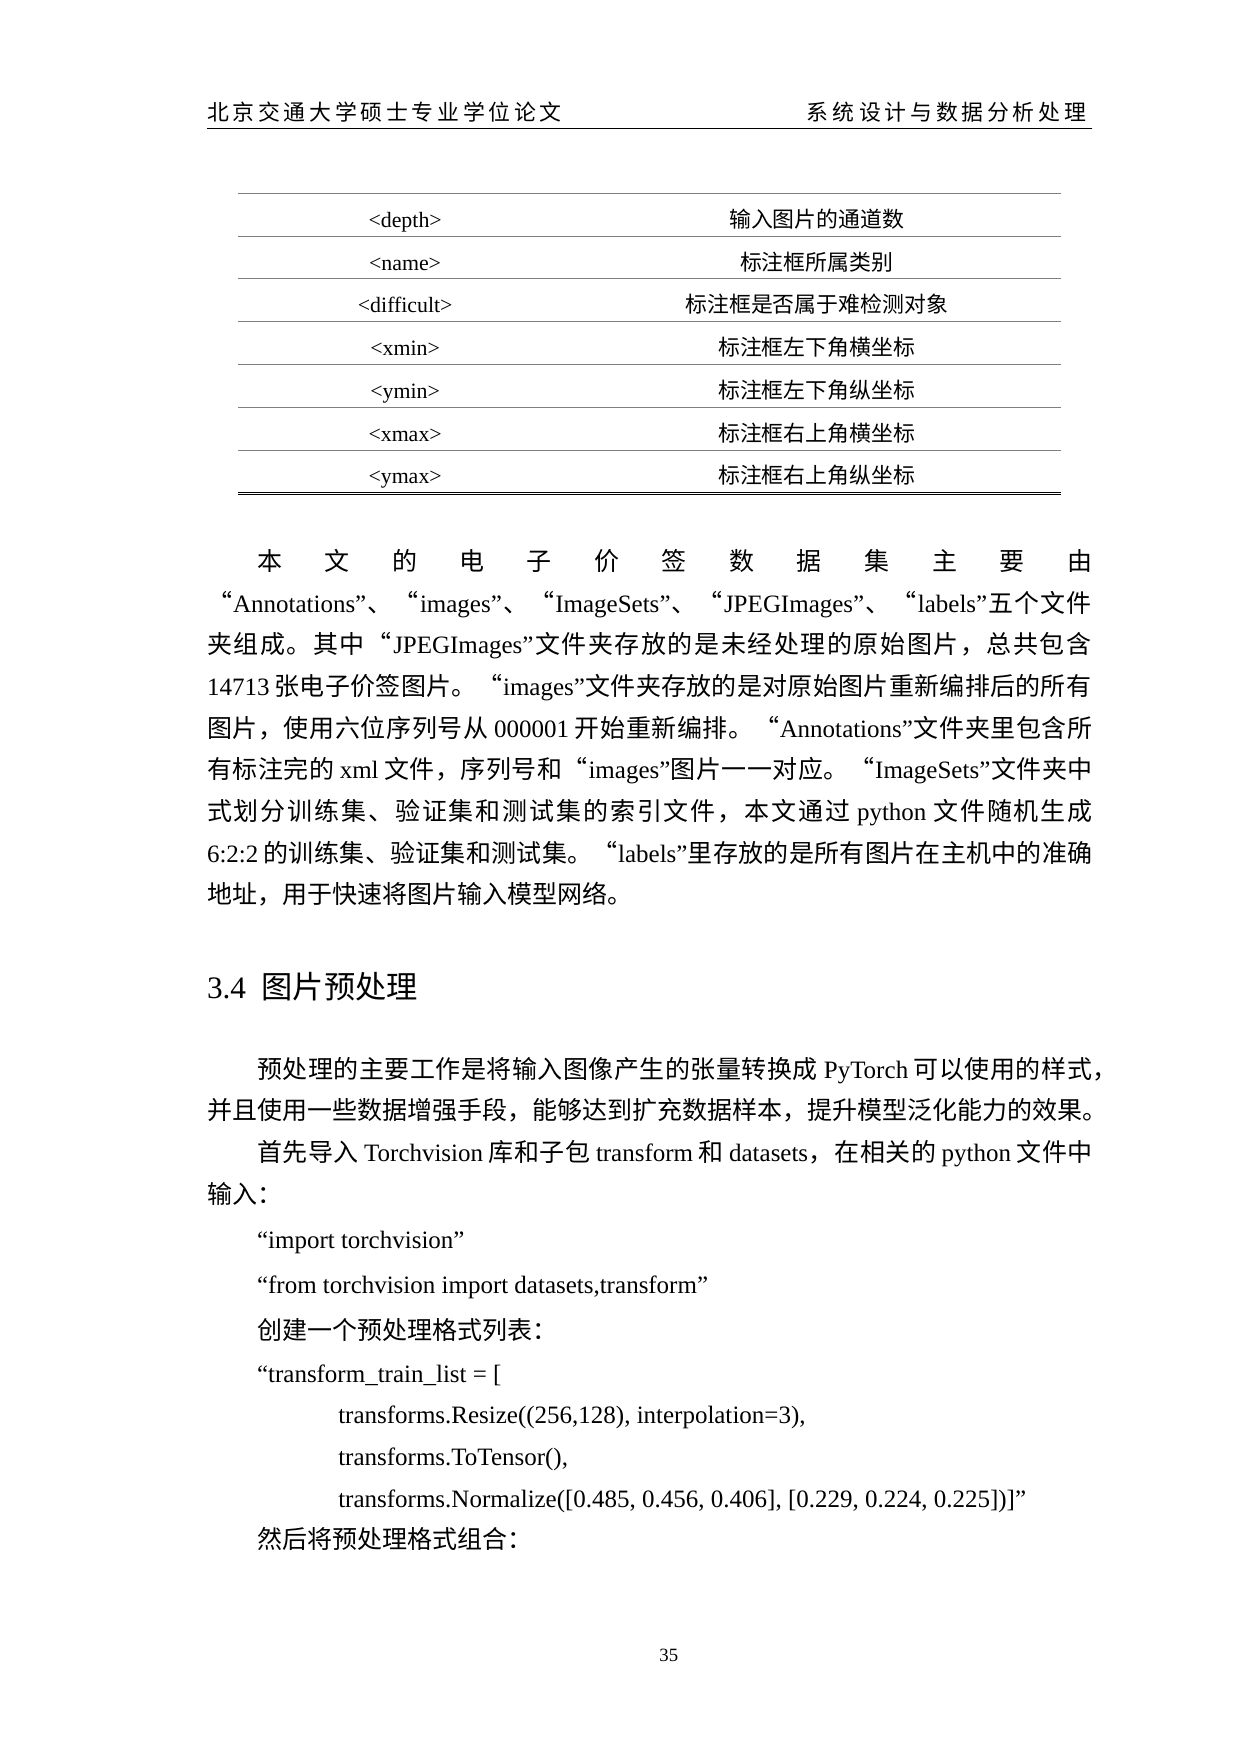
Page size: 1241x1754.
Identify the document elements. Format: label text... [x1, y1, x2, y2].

table_cell <ymin> [238, 365, 572, 407]
table_cell 标注框左下角横坐标 [572, 322, 1061, 364]
text “transform_train_list = [ [207, 1349, 1092, 1391]
table_cell 标注框所属类别 [572, 237, 1061, 278]
table_cell <xmax> [238, 408, 572, 449]
table_cell 标注框右上角横坐标 [572, 408, 1061, 449]
text 本文的电子价签数据集主要由“Annotations”、“images”、“ImageSets”、“JPEGImages”、“labels”五个文件夹组成。其中“JPEGImages”文件夹存放的是未经处理的原始图片，总共包含14713张电子价签图片。“images”文件夹存放的是对原始图片重新编排后的所有图片，使用六位序列号从000001开始重新编排。“Annotations”文件夹里包含所有标注完的xml文件，序列号和“images”图片一一对应。“ImageSets”文件夹中式划分训练集、验证集和测试集的索引文件，本文通过python文件随机生成6:2:2的训练集、验证集和测试集。“labels”里存放的是所有图片在主机中的准确地址，用于快速将图片输入模型网络。 [207, 537, 1092, 912]
table_cell <name> [238, 237, 572, 278]
table_cell <depth> [238, 194, 572, 236]
table_cell <difficult> [238, 279, 572, 321]
text 预处理的主要工作是将输入图像产生的张量转换成PyTorch可以使用的样式，并且使用一些数据增强手段，能够达到扩充数据样本，提升模型泛化能力的效果。 [207, 1045, 1092, 1128]
table_cell <ymax> [238, 451, 572, 492]
table_cell <xmin> [238, 322, 572, 364]
table_cell 标注框左下角纵坐标 [572, 365, 1061, 407]
text transforms.ToTensor(), [207, 1432, 1092, 1474]
text 首先导入Torchvision库和子包transform和datasets，在相关的python文件中输入： [207, 1128, 1092, 1211]
text transforms.Resize((256,128), interpolation=3), [207, 1391, 1092, 1432]
table_cell 标注框右上角纵坐标 [572, 451, 1061, 492]
table_cell 输入图片的通道数 [572, 194, 1061, 236]
text 创建一个预处理格式列表： [207, 1303, 1092, 1349]
text 然后将预处理格式组合： [207, 1516, 1092, 1557]
text “import torchvision” [207, 1211, 1092, 1257]
text “from torchvision import datasets,transform” [207, 1257, 1092, 1303]
text 3.4 图片预处理 [207, 962, 1092, 1007]
text transforms.Normalize([0.485, 0.456, 0.406], [0.229, 0.224, 0.225])]” [207, 1474, 1092, 1516]
table_cell 标注框是否属于难检测对象 [572, 279, 1061, 321]
